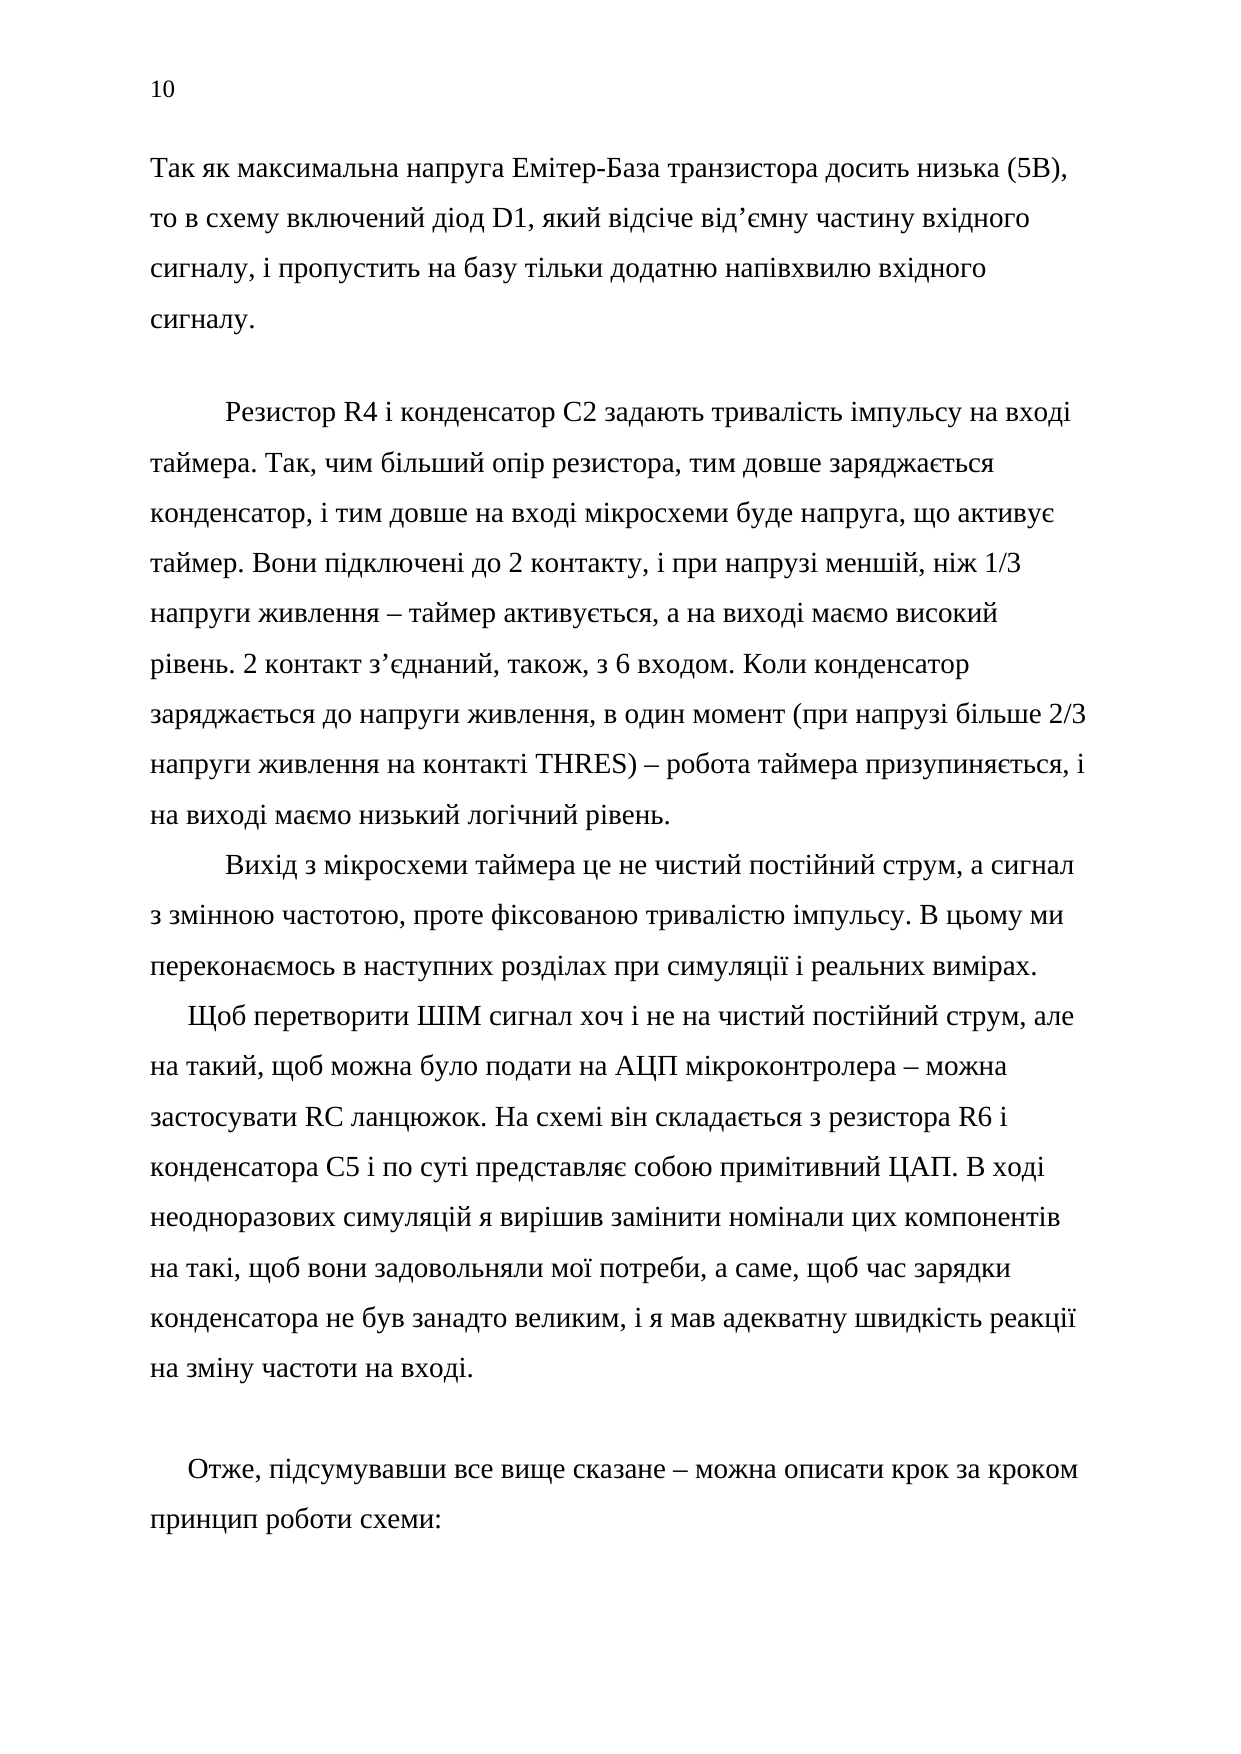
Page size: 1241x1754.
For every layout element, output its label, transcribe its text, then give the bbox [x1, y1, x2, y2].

text Щоб перетворити ШІМ сигнал хоч і не на чистий постійний струм, але на такий, щоб можна було подати на АЦП мікроконтролера – можна застосувати RC ланцюжок. На схемі він складається з резистора R6 і конденсатора C5 і по суті представляє собою примітивний ЦАП. В ході неодноразових симуляцій я вирішив замінити номінали цих компонентів на такі, щоб вони задовольняли мої потреби, а саме, щоб час зарядки конденсатора не був занадто великим, і я мав адекватну швидкість реакції на зміну частоти на вході. [150, 998, 1090, 1384]
text Резистор R4 і конденсатор С2 задають тривалість імпульсу на вході таймера. Так, чим більший опір резистора, тим довше заряджається конденсатор, і тим довше на вході мікросхеми буде напруга, що активує таймер. Вони підключені до 2 контакту, і при напрузі меншій, ніж 1/3 напруги живлення – таймер активується, а на виході маємо високий рівень. 2 контакт з’єднаний, також, з 6 входом. Коли конденсатор заряджається до напруги живлення, в один момент (при напрузі більше 2/3 напруги живлення на контакті THRES) – робота таймера призупиняється, і на виході маємо низький логічний рівень. [150, 394, 1090, 830]
text Вихід з мікросхеми таймера це не чистий постійний струм, а сигнал з змінною частотою, проте фіксованою тривалістю імпульсу. В цьому ми переконаємось в наступних розділах при симуляції і реальних вимірах. [150, 847, 1090, 981]
text Так як максимальна напруга Емітер-База транзистора досить низька (5В), то в схему включений діод D1, який відсіче від’ємну частину вхідного сигналу, і пропустить на базу тільки додатню напівхвилю вхідного сигналу. [150, 150, 1090, 334]
text Отже, підсумувавши все вище сказане – можна описати крок за кроком принцип роботи схеми: [150, 1451, 1090, 1535]
